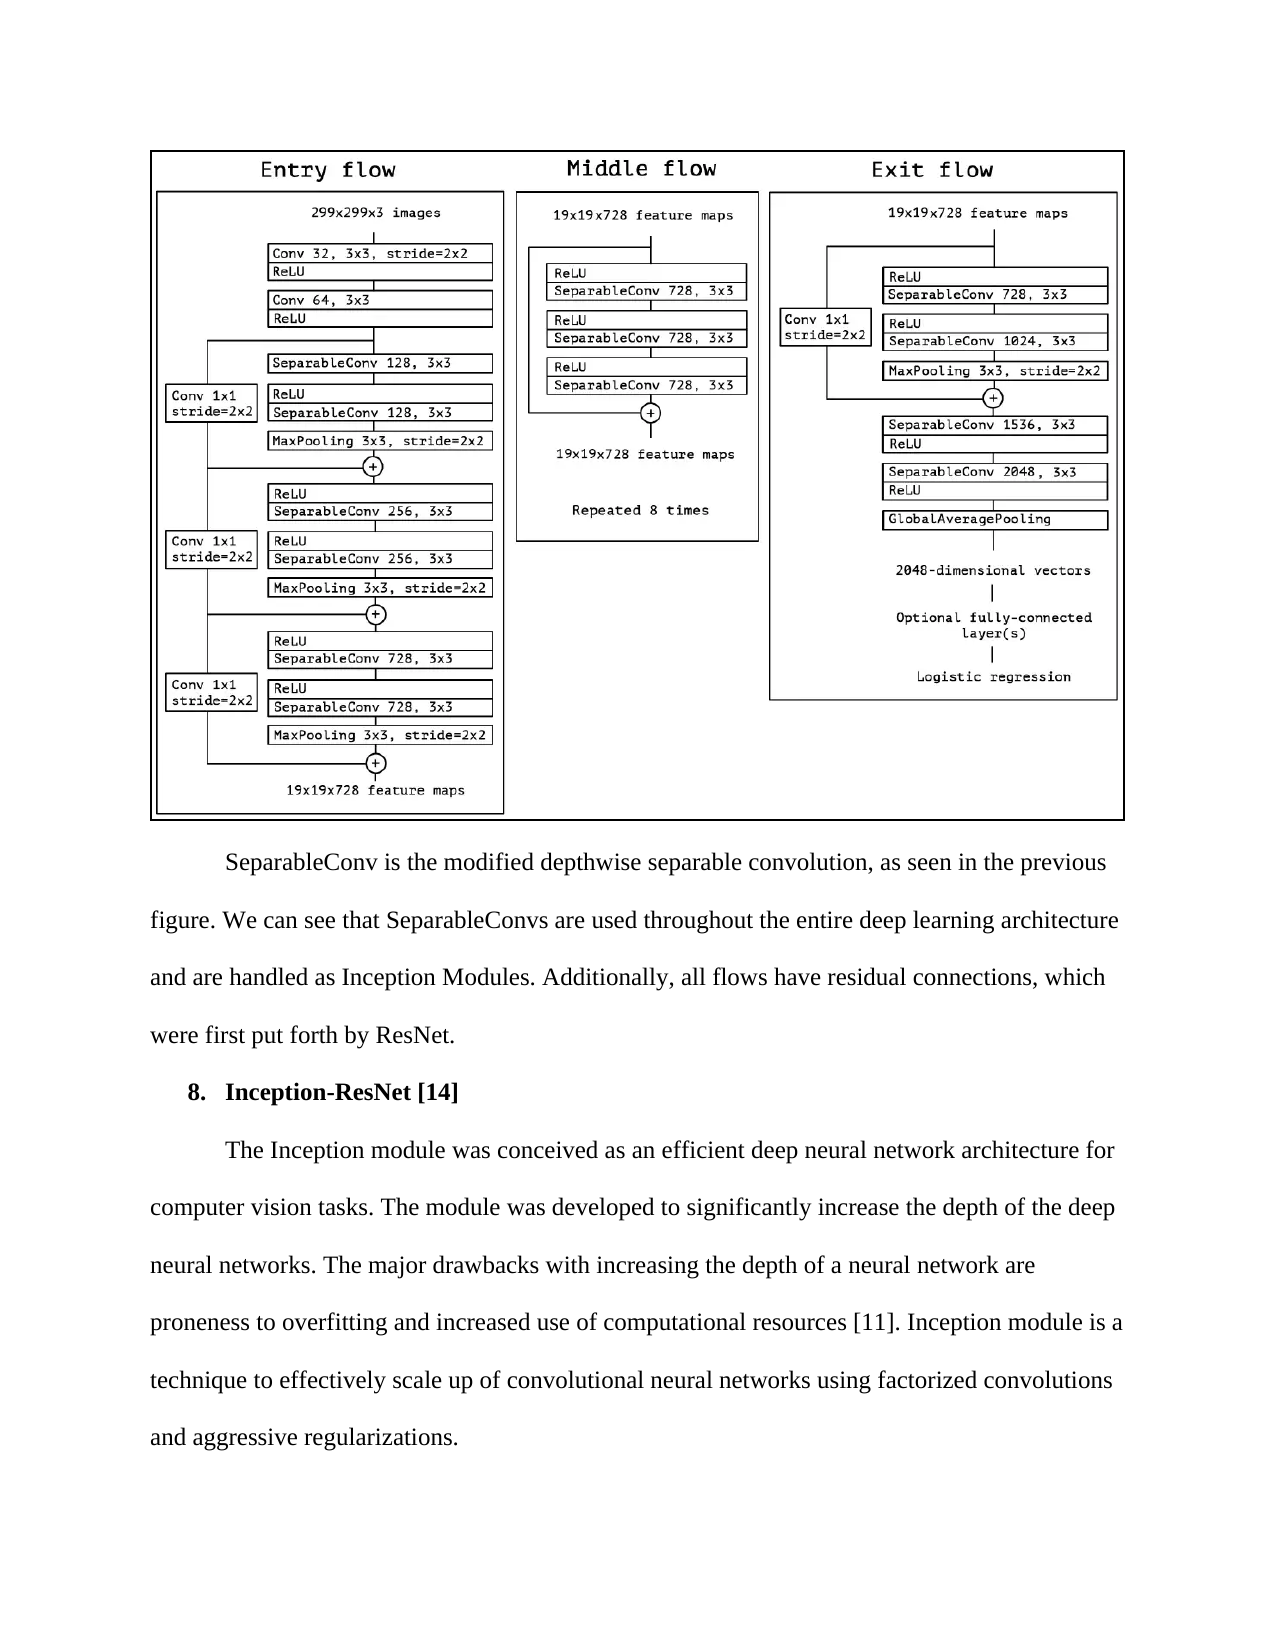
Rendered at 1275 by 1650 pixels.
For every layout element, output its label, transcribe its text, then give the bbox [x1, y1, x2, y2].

text The Inception module was conceived as an efficient deep neural network architecture for computer vision tasks. The module was developed to significantly increase the depth of the deep neural networks. The major drawbacks with increasing the depth of a neural network are proneness to overfitting and increased use of computational resources [11]. Inception module is a technique to effectively scale up of convolutional neural networks using factorized convolutions and aggressive regularizations. [150, 1135, 1125, 1451]
text SeparableConv is the modified depthwise separable convolution, as seen in the previous figure. We can see that SeparableConvs are used throughout the entire deep learning architecture and are handled as Inception Modules. Additionally, all flows have residual connections, which were first put forth by ResNet. [150, 847, 1125, 1048]
list Inception-ResNet [14] [187, 1077, 1125, 1106]
picture [152, 152, 1123, 819]
